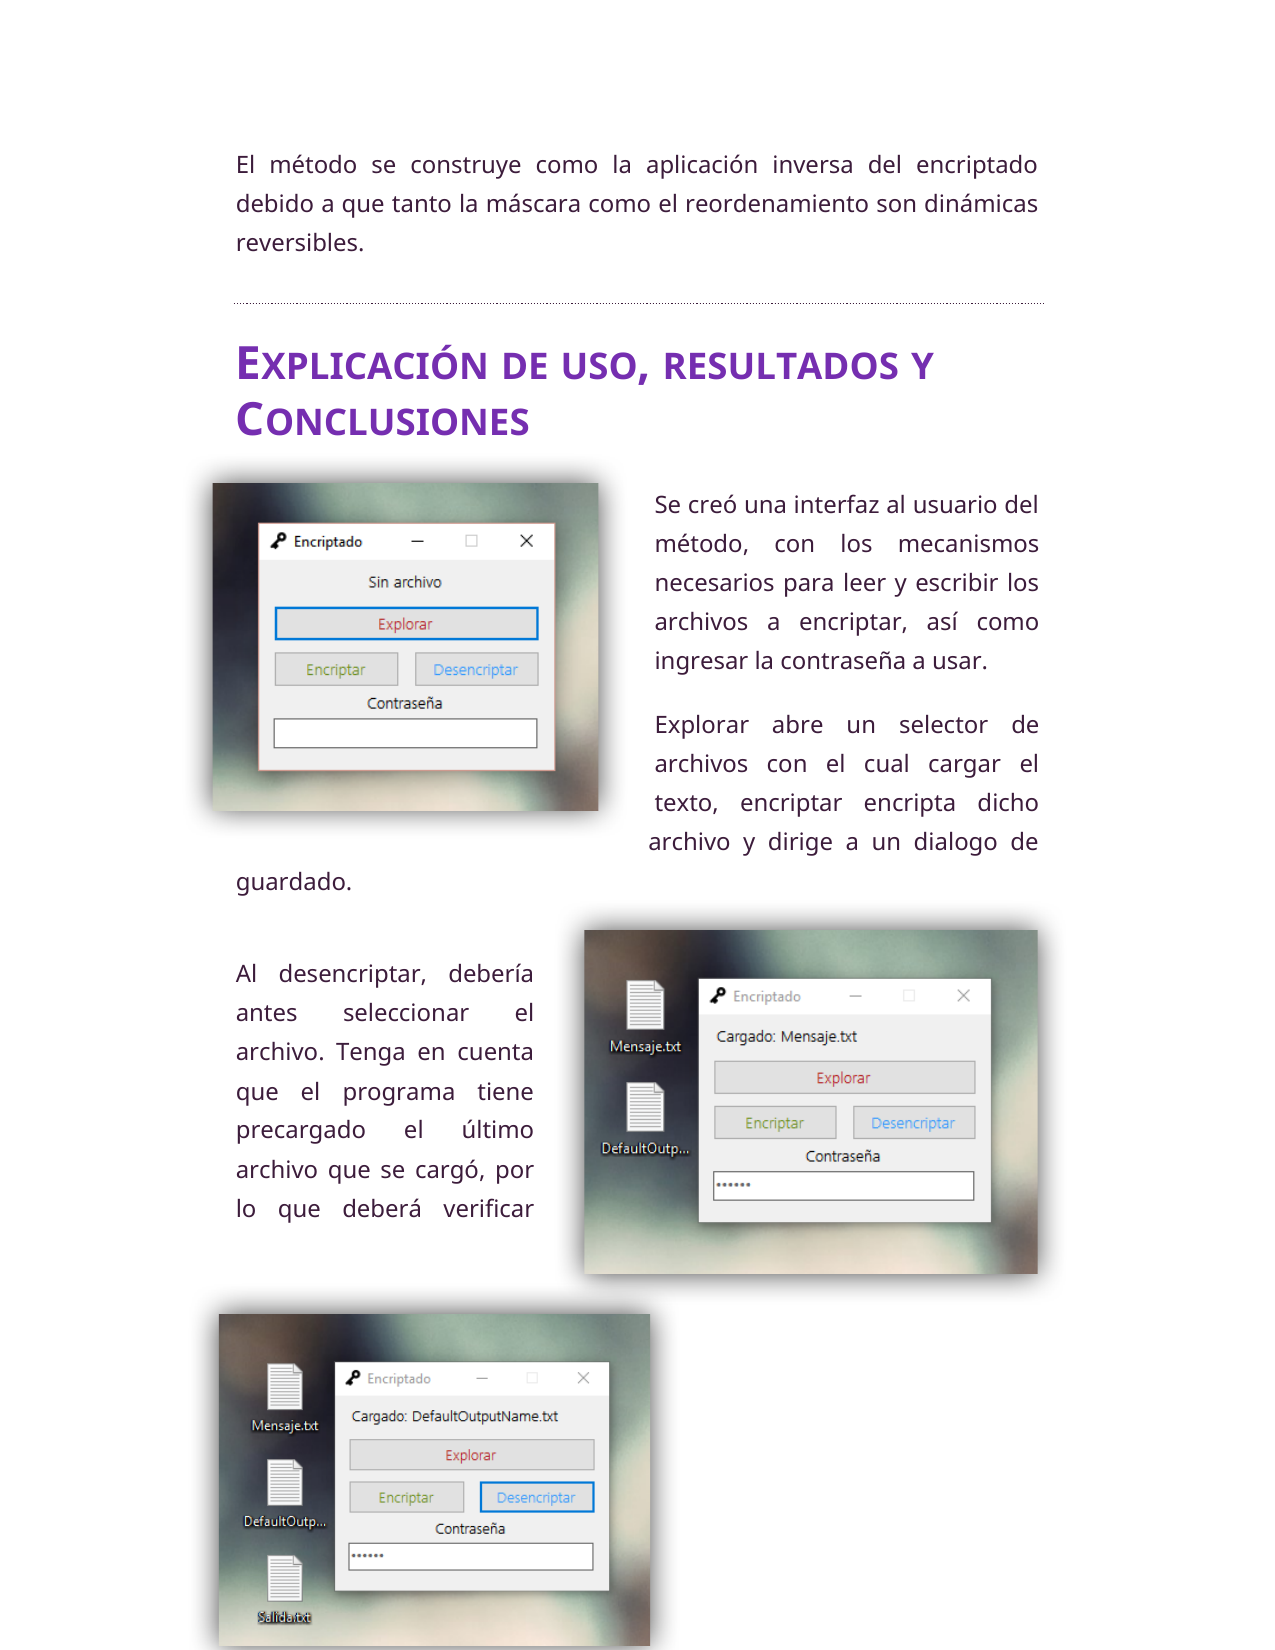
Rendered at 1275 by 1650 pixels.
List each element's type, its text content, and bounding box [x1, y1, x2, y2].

picture [218, 1314, 650, 1646]
text Conclusiones [231, 358, 1044, 446]
picture [584, 930, 1038, 1274]
text Explicación de uso, resultados y [231, 302, 1044, 358]
picture [212, 483, 599, 811]
text Se creó una interfaz al usuario del método, con los mecanismos necesarios para leer y escribir los archivos a encriptar, así como ingresar la contraseña a usar. [620, 488, 1039, 677]
text El método se construye como la aplicación inversa del encriptado debido a que tanto la máscara como el reordenamiento son dinámicas reversibles. [236, 148, 1039, 258]
text Explorar abre un selector de archivos con el cual cargar el texto, encriptar encripta dicho archivo y dirige a un dialogo de guardado. [236, 708, 1039, 897]
